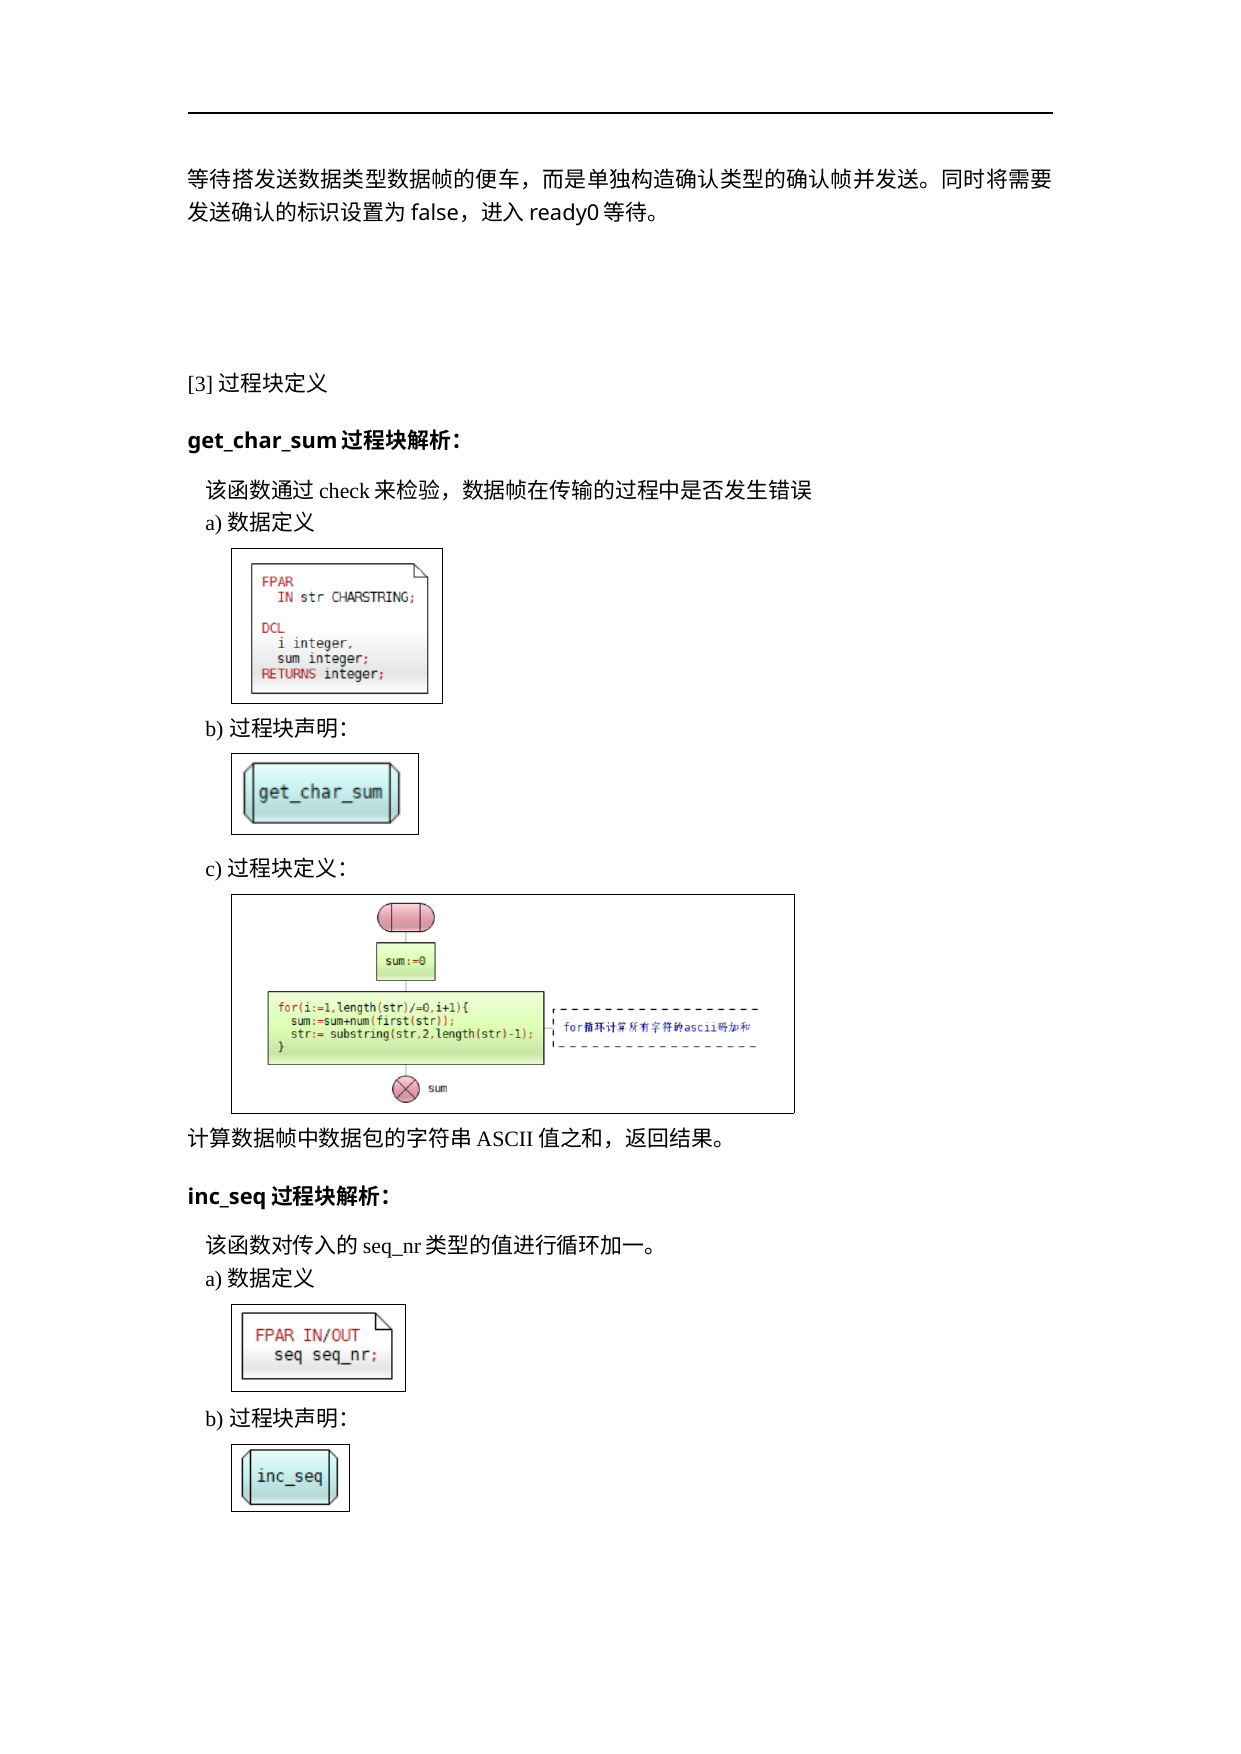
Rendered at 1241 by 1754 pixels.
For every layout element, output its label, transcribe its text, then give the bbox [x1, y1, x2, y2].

picture [232, 1445, 349, 1511]
picture [232, 1305, 405, 1391]
text 该函数对传入的seq_nr类型的值进行循环加一。 [187, 1228, 1053, 1261]
subtitle 数据定义 [187, 505, 1053, 537]
subtitle 过程块定义 [187, 365, 1053, 398]
subtitle 过程块定义： [187, 851, 1053, 883]
text 在ready状态，当捎带确认定时器到时间后（或是从to_ack跳转过来需要直接确认时），不再等待搭发送数据类型数据帧的便车，而是单独构造确认类型的确认帧并发送。同时将需要发送确认的标识设置为false，进入ready0等待。 [187, 162, 1053, 227]
picture [232, 549, 442, 703]
subtitle inc_seq过程块解析： [187, 1178, 1053, 1211]
picture [232, 895, 794, 1113]
text 计算数据帧中数据包的字符串ASCII值之和，返回结果。 [187, 1121, 1053, 1153]
subtitle 数据定义 [187, 1261, 1053, 1293]
subtitle 过程块声明： [187, 1401, 1053, 1433]
picture [232, 754, 418, 825]
subtitle get_char_sum过程块解析： [187, 423, 1053, 455]
subtitle 过程块声明： [187, 710, 1053, 743]
text 该函数通过check来检验，数据帧在传输的过程中是否发生错误 [187, 472, 1053, 505]
